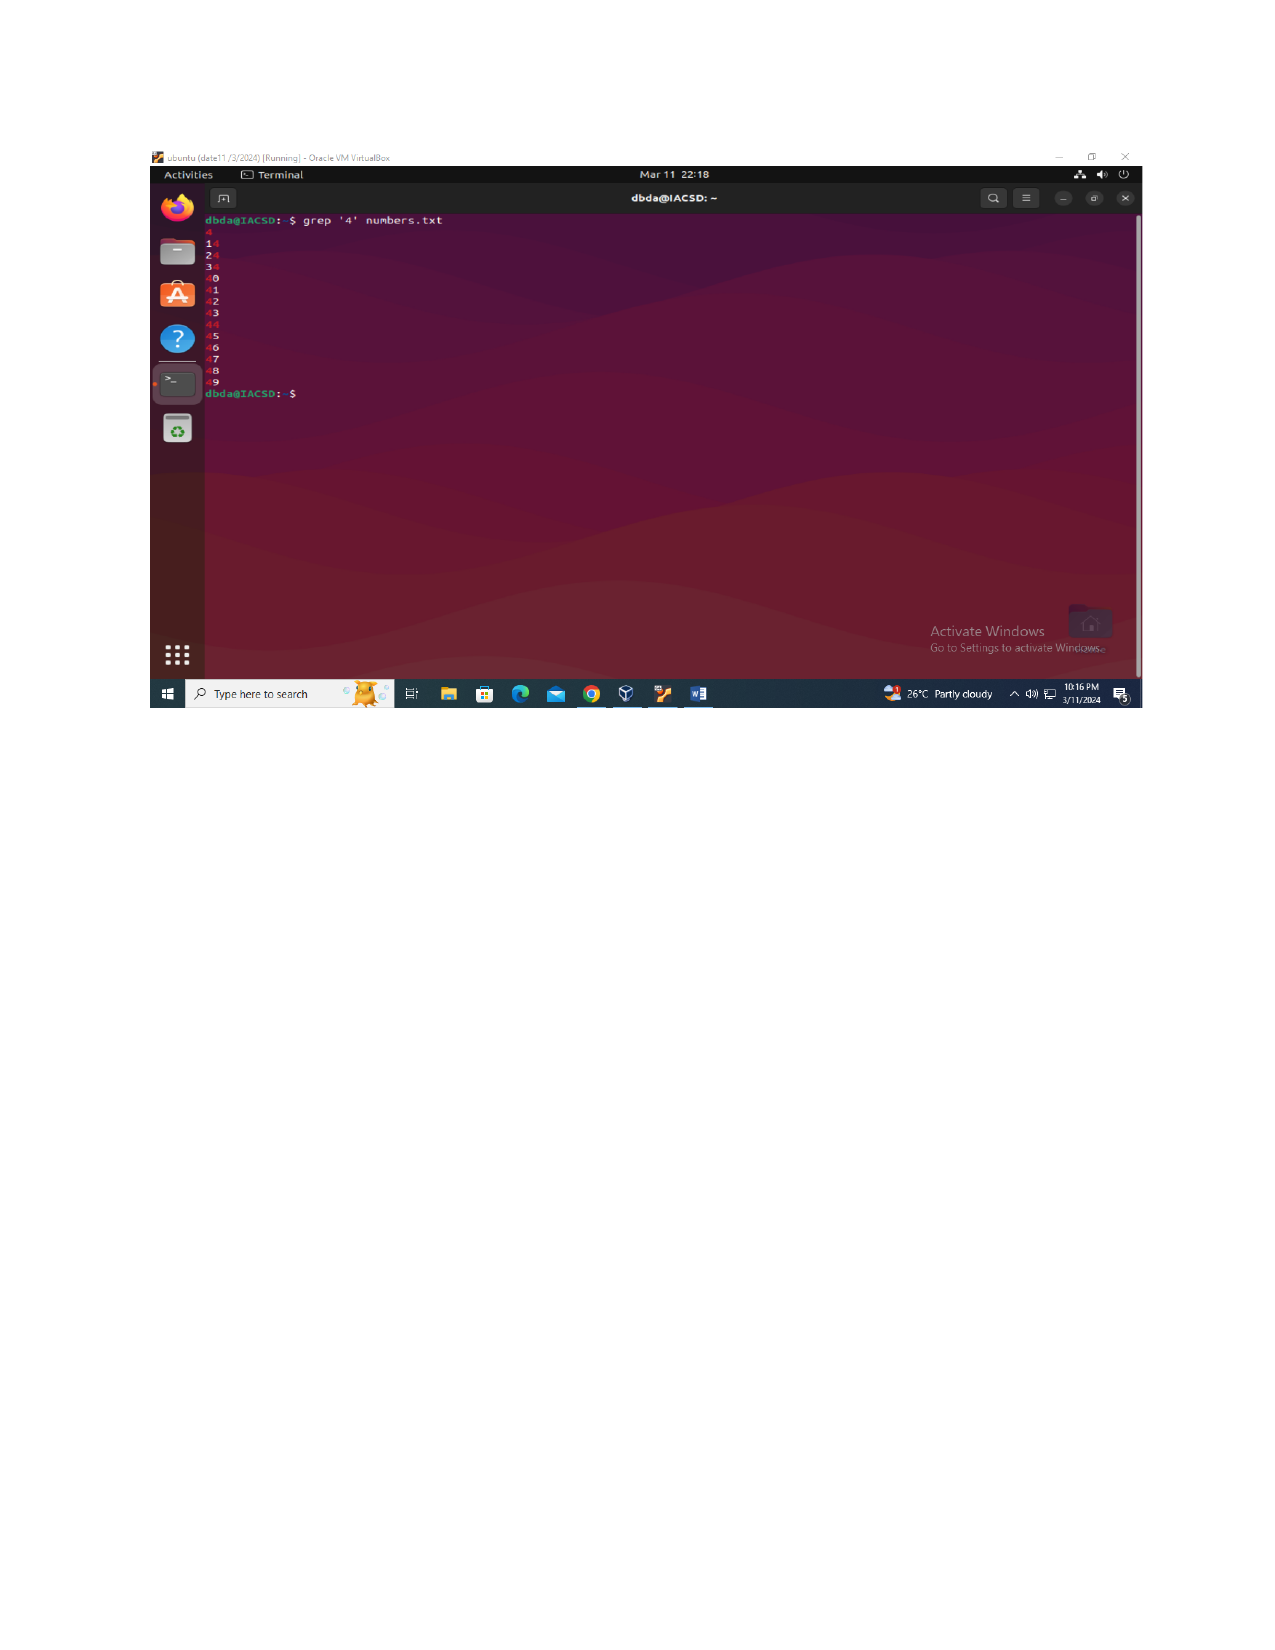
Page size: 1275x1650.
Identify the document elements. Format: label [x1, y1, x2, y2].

picture [150, 150, 1143, 708]
